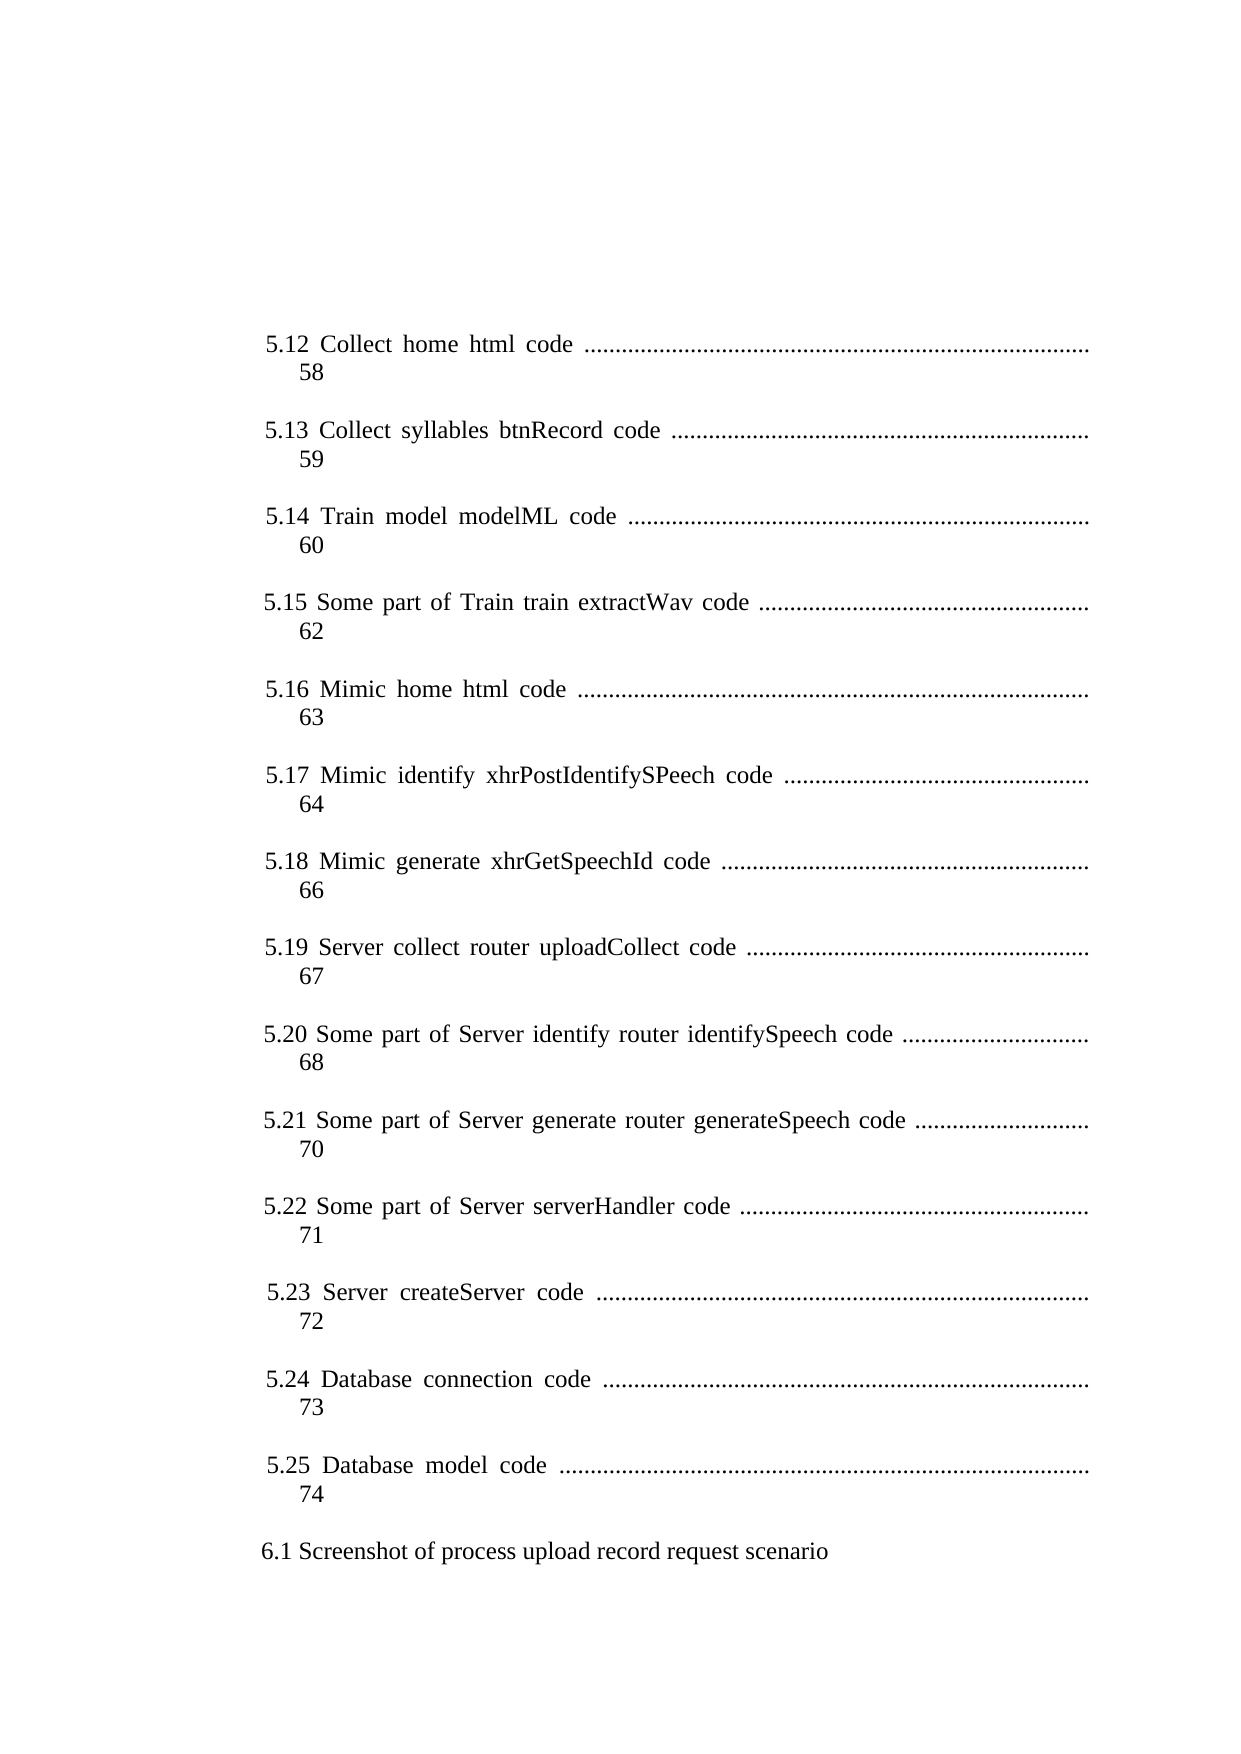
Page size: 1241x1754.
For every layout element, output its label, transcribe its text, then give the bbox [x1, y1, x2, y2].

text 5.17 Mimic identify xhrPostIdentifySPeech code ................................................. 64 [254, 760, 1090, 817]
text 5.12 Collect home html code ................................................................................. 58 [254, 329, 1090, 386]
text 5.20 Some part of Server identify router identifySpeech code .............................. 68 [254, 1019, 1090, 1076]
text 5.25 Database model code ..................................................................................... 74 [254, 1450, 1090, 1507]
text 5.23 Server createServer code ............................................................................... 72 [254, 1277, 1090, 1335]
text 5.14 Train model modelML code .......................................................................... 60 [254, 501, 1090, 559]
text 5.13 Collect syllables btnRecord code ................................................................... 59 [254, 415, 1090, 472]
text 5.19 Server collect router uploadCollect code ....................................................... 67 [254, 932, 1090, 990]
text 5.18 Mimic generate xhrGetSpeechId code ........................................................... 66 [254, 846, 1090, 904]
text 5.15 Some part of Train train extractWav code ..................................................... 62 [254, 587, 1090, 645]
text 5.24 Database connection code .............................................................................. 73 [254, 1364, 1090, 1421]
text 5.21 Some part of Server generate router generateSpeech code ............................ 70 [254, 1105, 1090, 1162]
text 5.16 Mimic home html code .................................................................................. 63 [254, 674, 1090, 731]
text 5.22 Some part of Server serverHandler code ........................................................ 71 [254, 1191, 1090, 1249]
text 6.1 Screenshot of process upload record request scenario [254, 1536, 1090, 1565]
